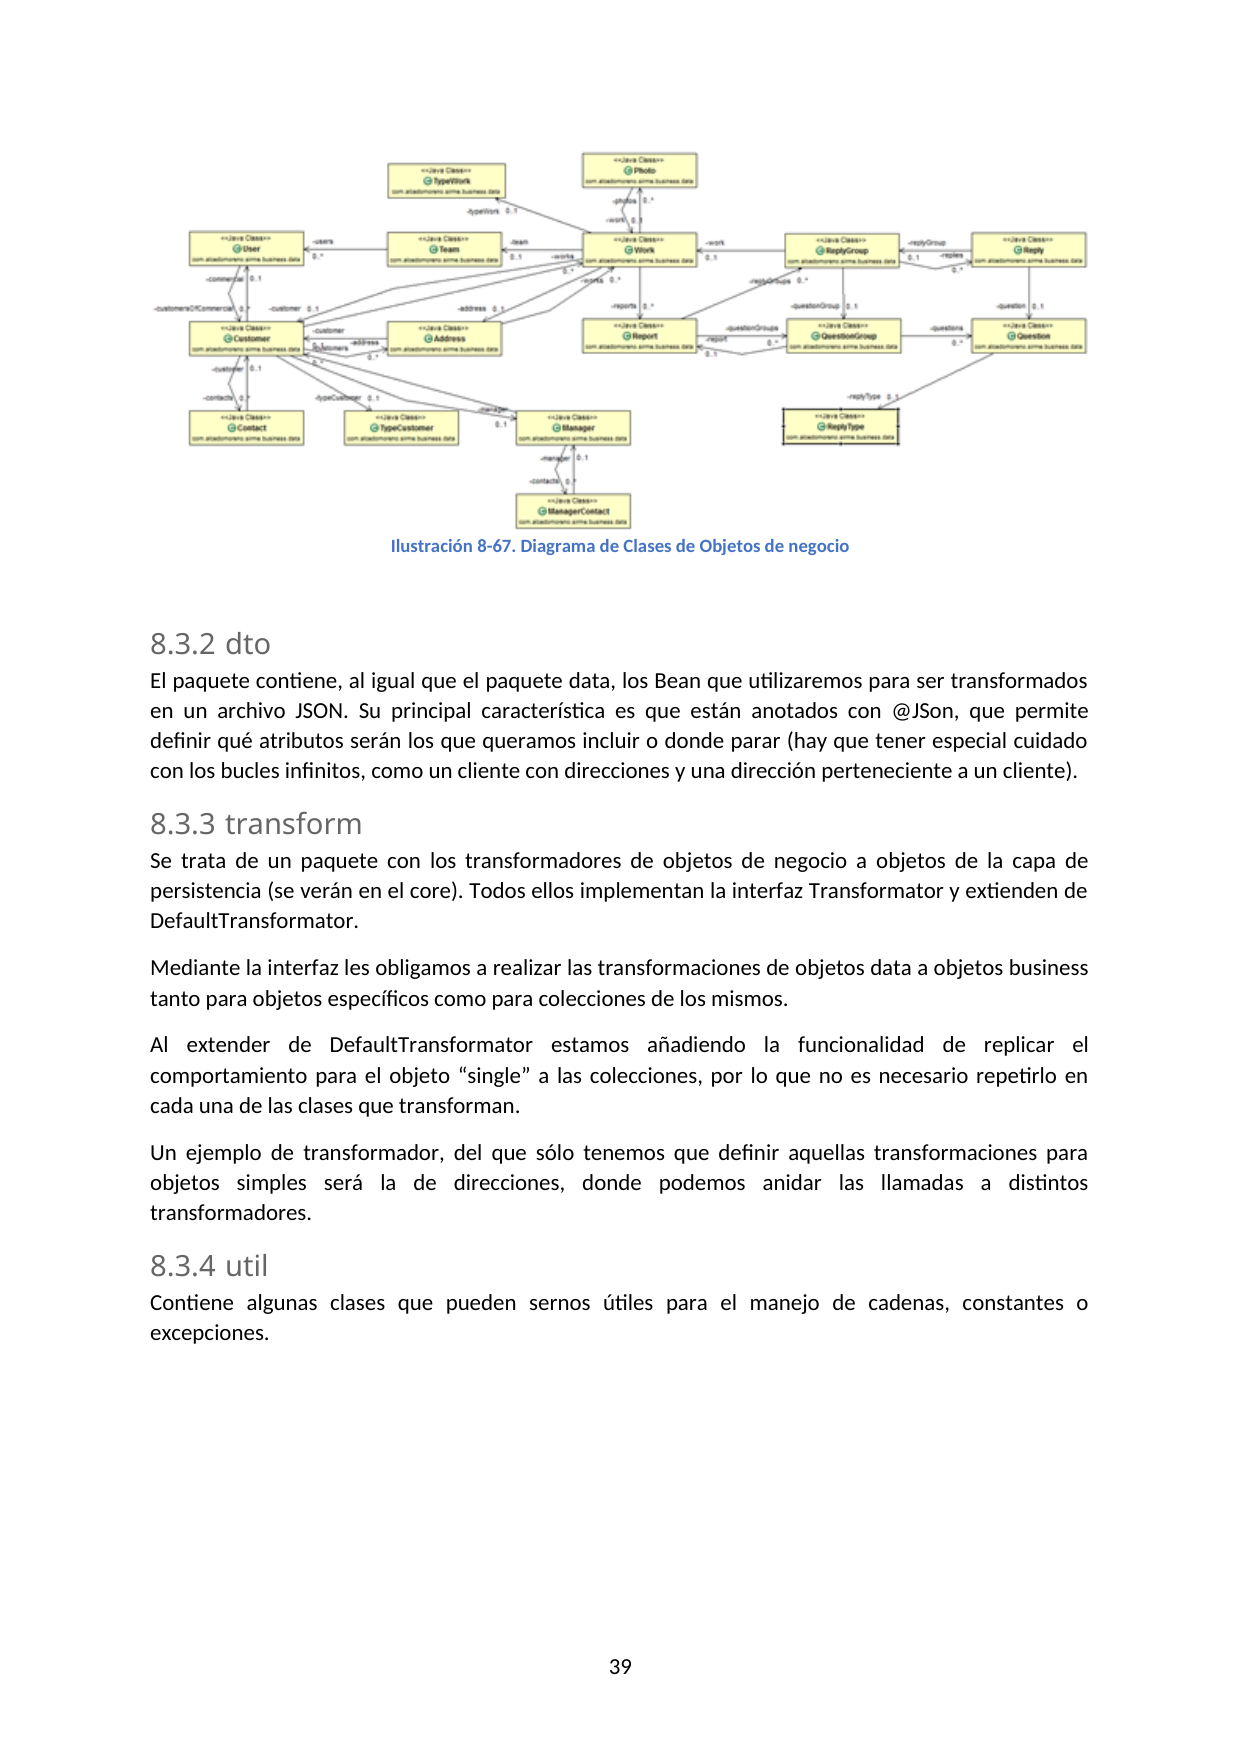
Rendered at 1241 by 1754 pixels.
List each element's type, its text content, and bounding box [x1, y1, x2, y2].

text Contiene algunas clases que pueden sernos útiles para el manejo de cadenas, constantes o excepciones. [150, 1288, 1090, 1346]
text Al extender de DefaultTransformator estamos añadiendo la funcionalidad de replicar el comportamiento para el objeto “single” a las colecciones, por lo que no es necesario repetirlo en cada una de las clases que transforman. [150, 1031, 1090, 1119]
subtitle transform [150, 803, 1090, 843]
text El paquete contiene, al igual que el paquete data, los Bean que utilizaremos para ser transformados en un archivo JSON. Su principal característica es que están anotados con @JSon, que permite definir qué atributos serán los que queramos incluir o donde parar (hay que tener especial cuidado con los bucles infinitos, como un cliente con direcciones y una dirección perteneciente a un cliente). [150, 666, 1090, 784]
text Se trata de un paquete con los transformadores de objetos de negocio a objetos de la capa de persistencia (se verán en el core). Todos ellos implementan la interfaz Transformator y extienden de DefaultTransformator. [150, 846, 1090, 935]
picture [150, 150, 1091, 534]
subtitle util [150, 1245, 1090, 1285]
subtitle dto [150, 623, 1090, 663]
text Mediante la interfaz les obligamos a realizar las transformaciones de objetos data a objetos business tanto para objetos específicos como para colecciones de los mismos. [150, 953, 1090, 1012]
text Un ejemplo de transformador, del que sólo tenemos que definir aquellas transformaciones para objetos simples será la de direcciones, donde podemos anidar las llamadas a distintos transformadores. [150, 1138, 1090, 1226]
